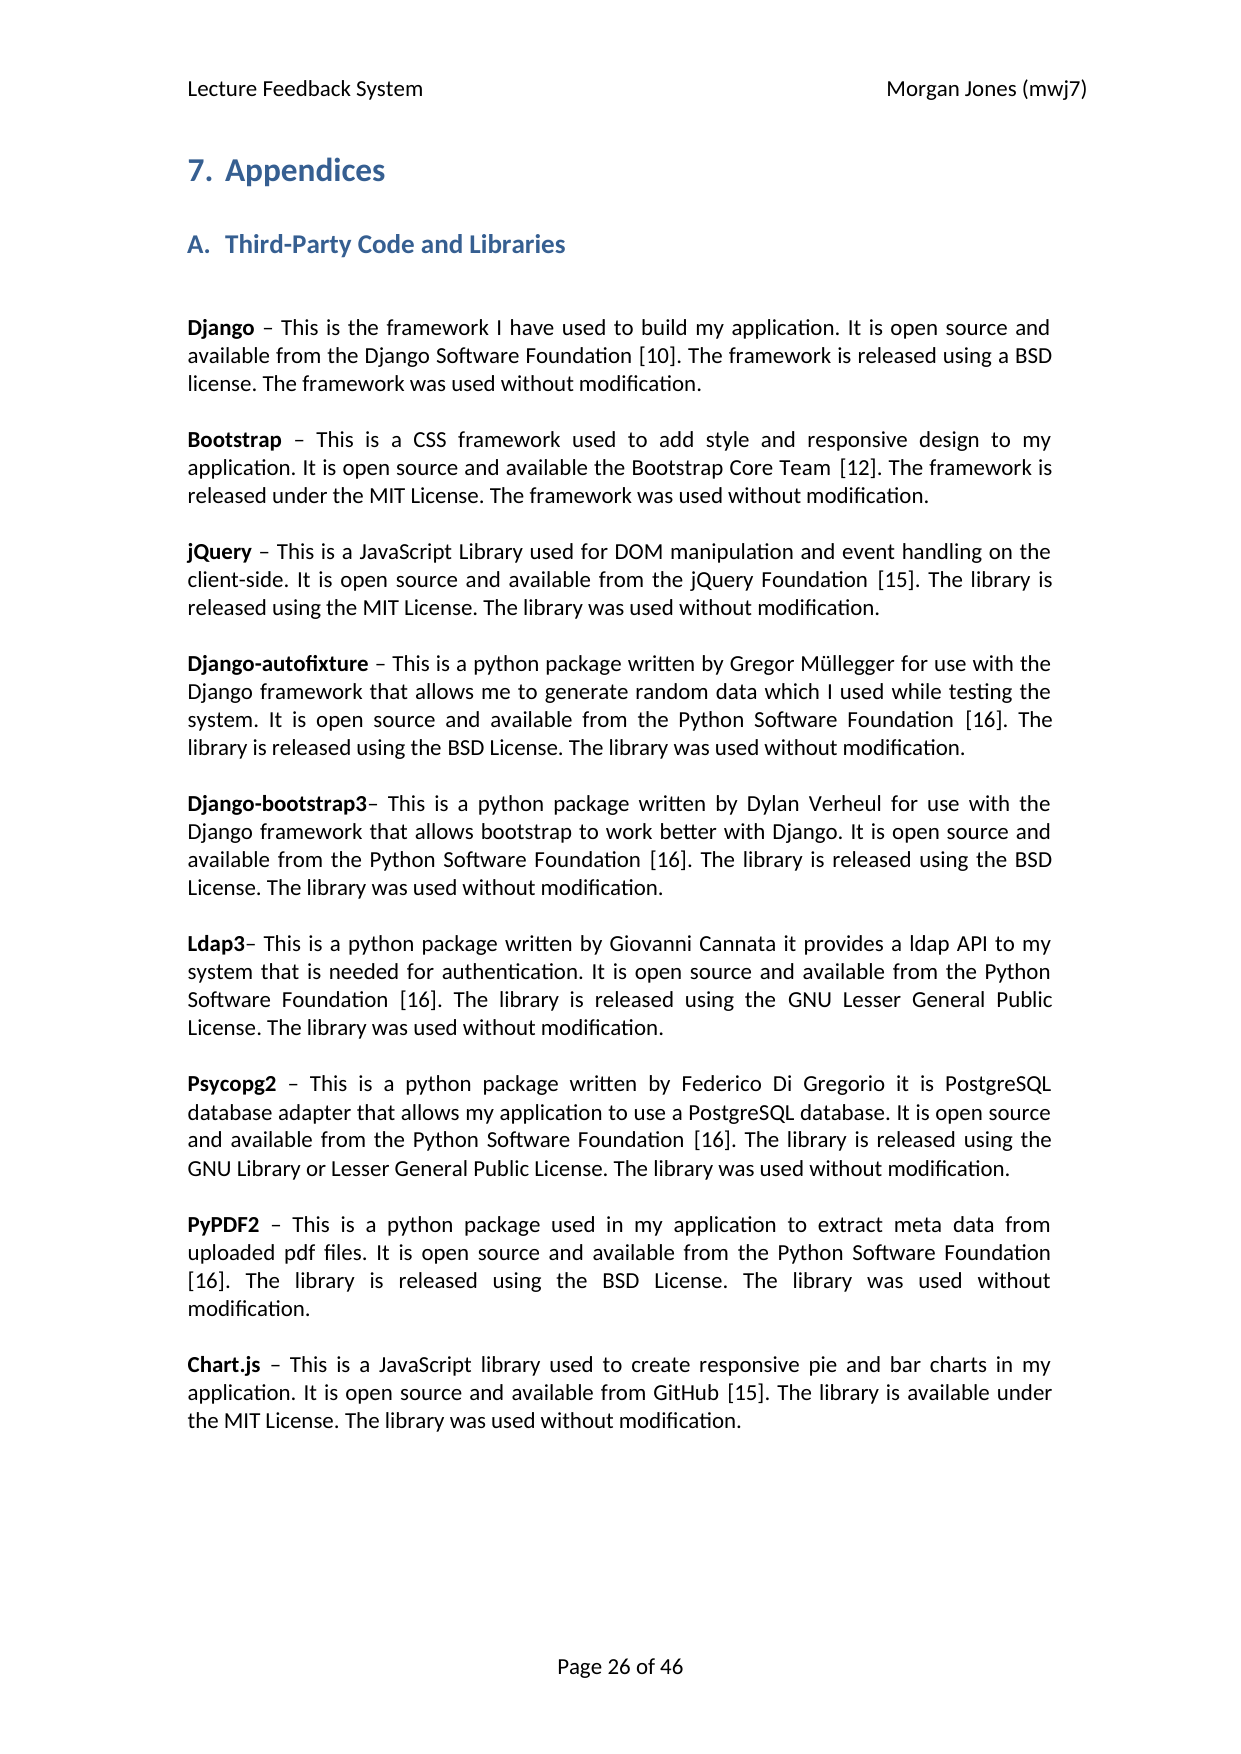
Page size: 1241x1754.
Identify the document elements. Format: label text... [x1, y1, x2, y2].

text Ldap3– This is a python package written by Giovanni Cannata it provides a ldap API to my system that is needed for authentication. It is open source and available from the Python Software Foundation . The library is released using the GNU Lesser General Public License. The library was used without modification. [187, 929, 1053, 1042]
text Django-bootstrap3– This is a python package written by Dylan Verheul for use with the Django framework that allows bootstrap to work better with Django. It is open source and available from the Python Software Foundation . The library is released using the BSD License. The library was used without modification. [187, 789, 1053, 901]
subtitle Appendices [187, 149, 1053, 189]
text Chart.js – This is a JavaScript library used to create responsive pie and bar charts in my application. It is open source and available from GitHub . The library is available under the MIT License. The library was used without modification. [187, 1350, 1053, 1434]
text PyPDF2 – This is a python package used in my application to extract meta data from uploaded pdf files. It is open source and available from the Python Software Foundation . The library is released using the BSD License. The library was used without modification. [187, 1210, 1053, 1322]
text Bootstrap – This is a CSS framework used to add style and responsive design to my application. It is open source and available the Bootstrap Core Team . The framework is released under the MIT License. The framework was used without modification. [187, 425, 1053, 509]
text Third-Party Code and Libraries [187, 227, 1053, 260]
text jQuery – This is a JavaScript Library used for DOM manipulation and event handling on the client-side. It is open source and available from the jQuery Foundation . The library is released using the MIT License. The library was used without modification. [187, 537, 1053, 621]
text Psycopg2 – This is a python package written by Federico Di Gregorio it is PostgreSQL database adapter that allows my application to use a PostgreSQL database. It is open source and available from the Python Software Foundation . The library is released using the GNU Library or Lesser General Public License. The library was used without modification. [187, 1069, 1053, 1182]
text Django – This is the framework I have used to build my application. It is open source and available from the Django Software Foundation . The framework is released using a BSD license. The framework was used without modification. [187, 313, 1053, 397]
text Django-autofixture – This is a python package written by Gregor Müllegger for use with the Django framework that allows me to generate random data which I used while testing the system. It is open source and available from the Python Software Foundation . The library is released using the BSD License. The library was used without modification. [187, 649, 1053, 761]
